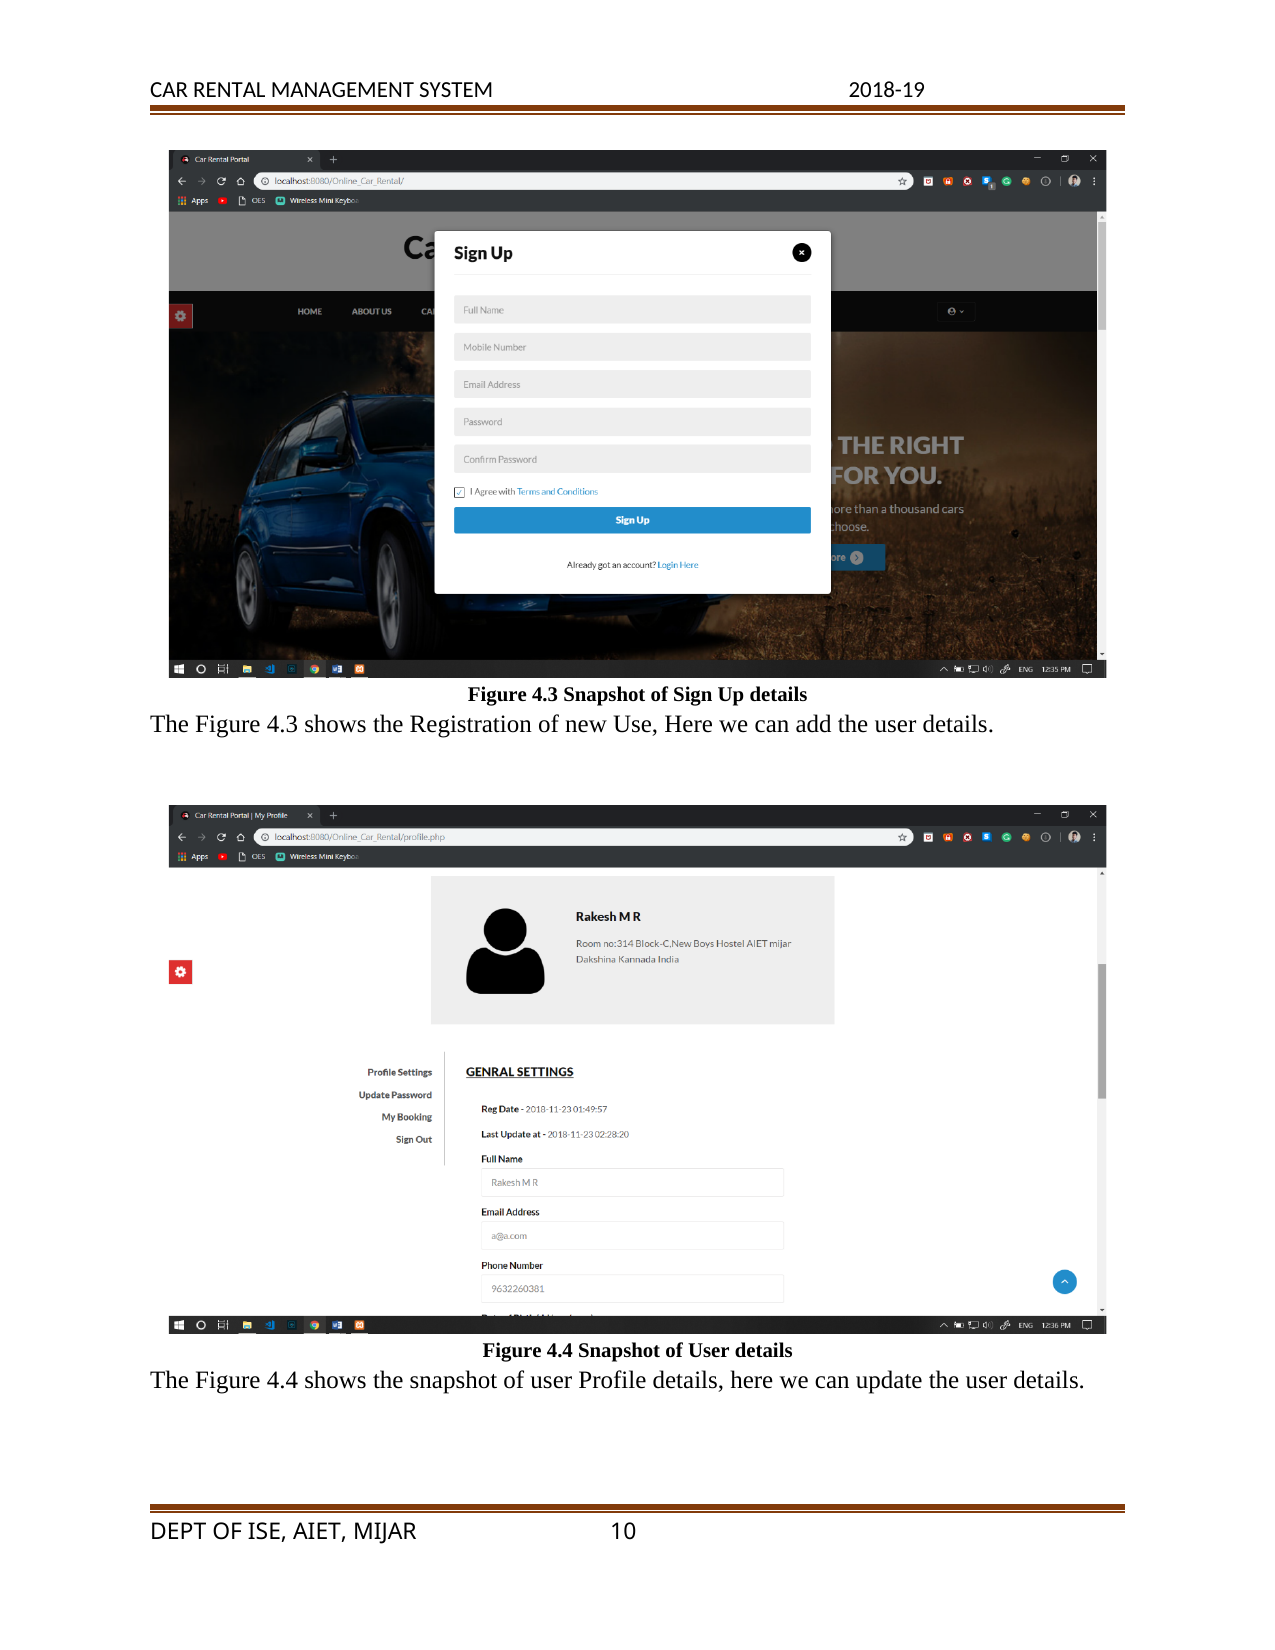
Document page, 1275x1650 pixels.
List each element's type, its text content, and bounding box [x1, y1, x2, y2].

text The Figure 4.3 shows the Registration of new Use, Here we can add the user details. [150, 709, 1125, 738]
picture [168, 805, 1107, 1334]
text The Figure 4.4 shows the snapshot of user Profile details, here we can update the user details. [150, 1365, 1125, 1394]
text Figure 4.3 Snapshot of Sign Up details [150, 682, 1125, 706]
text Figure 4.4 Snapshot of User details [150, 1337, 1125, 1362]
picture [168, 150, 1107, 678]
